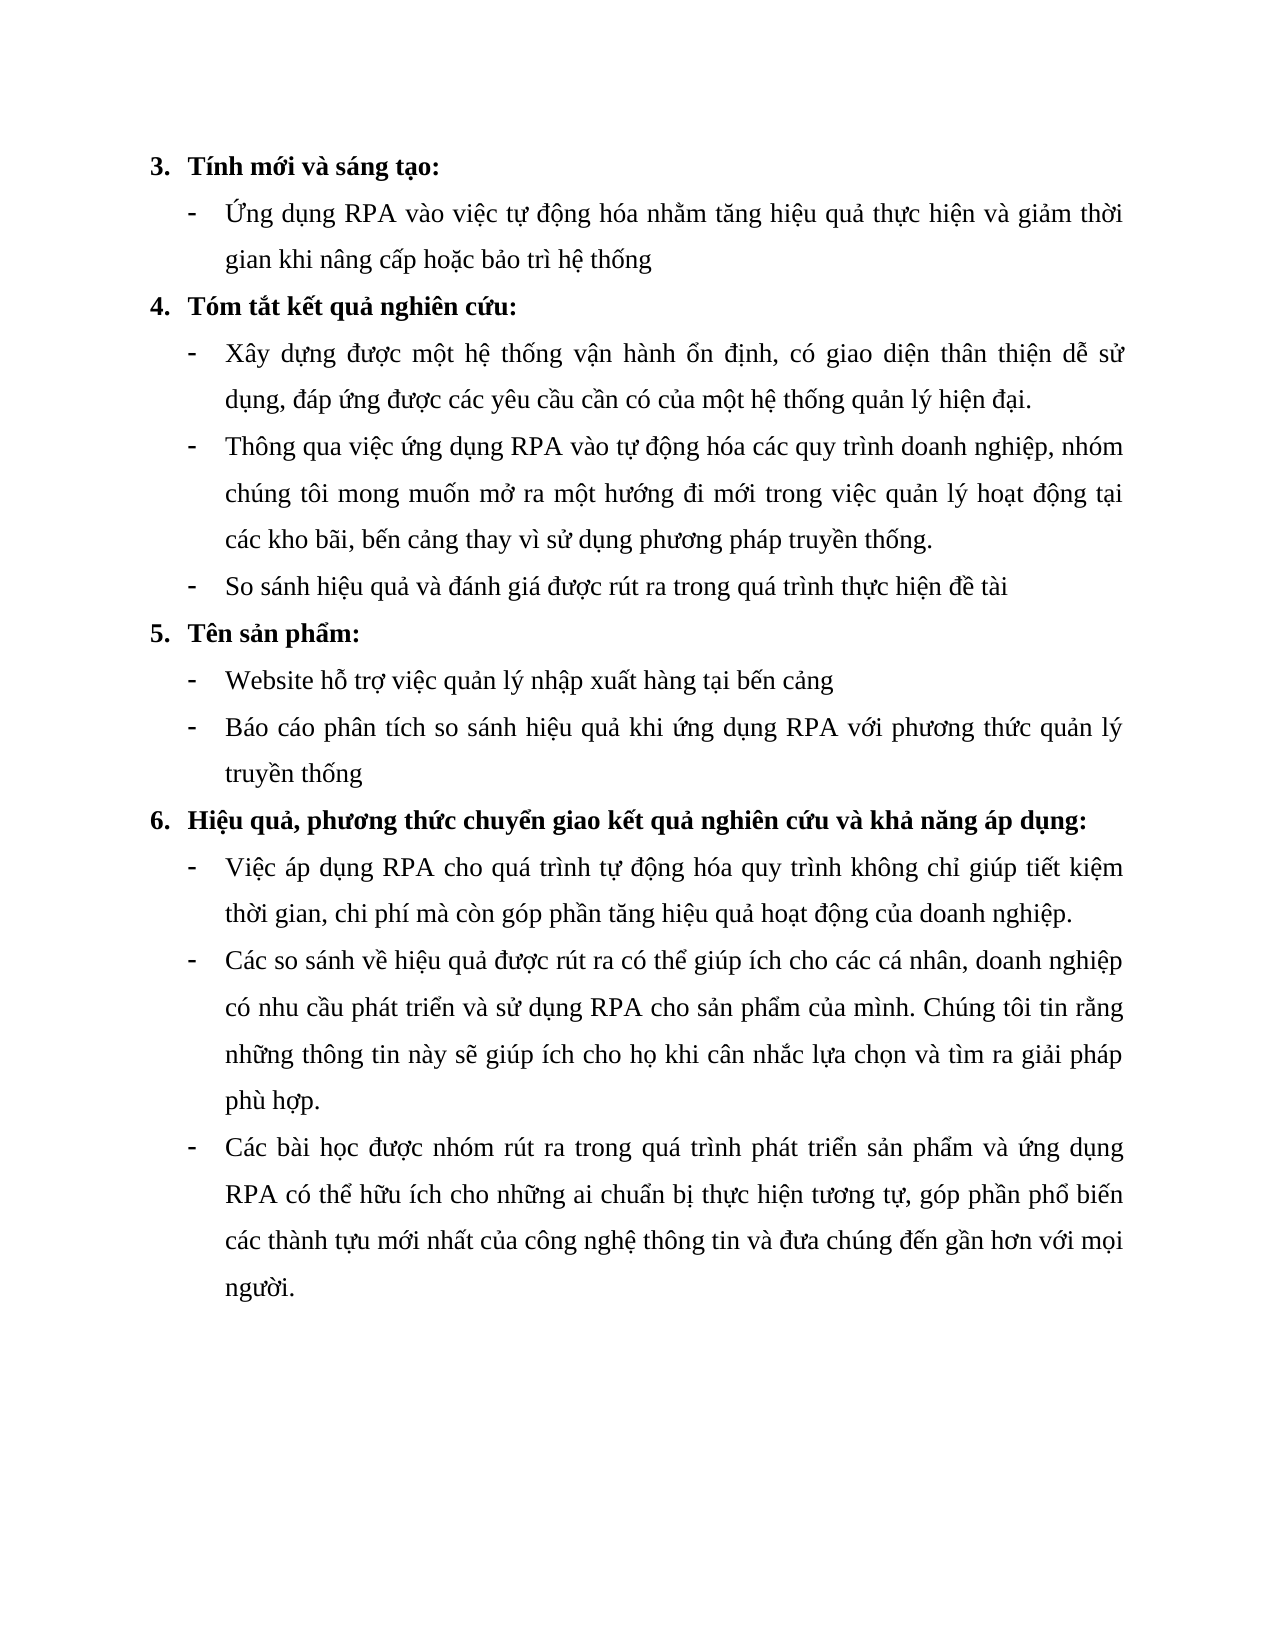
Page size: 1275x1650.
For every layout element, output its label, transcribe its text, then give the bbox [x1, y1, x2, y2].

list Các so sánh về hiệu quả được rút ra có thể giúp ích cho các cá nhân, doanh nghiệp có nhu cầu phát triển và sử dụng RPA cho sản phẩm của mình. Chúng tôi tin rằng những thông tin này sẽ giúp ích cho họ khi cân nhắc lựa chọn và tìm ra giải pháp phù hợp. [187, 944, 1125, 1116]
list Thông qua việc ứng dụng RPA vào tự động hóa các quy trình doanh nghiệp, nhóm chúng tôi mong muốn mở ra một hướng đi mới trong việc quản lý hoạt động tại các kho bãi, bến cảng thay vì sử dụng phương pháp truyền thống. [187, 430, 1125, 555]
list Báo cáo phân tích so sánh hiệu quả khi ứng dụng RPA với phương thức quản lý truyền thống [187, 711, 1125, 789]
list So sánh hiệu quả và đánh giá được rút ra trong quá trình thực hiện đề tài [187, 570, 1125, 602]
list Các bài học được nhóm rút ra trong quá trình phát triển sản phẩm và ứng dụng RPA có thể hữu ích cho những ai chuẩn bị thực hiện tương tự, góp phần phổ biến các thành tựu mới nhất của công nghệ thông tin và đưa chúng đến gần hơn với mọi người. [187, 1131, 1125, 1302]
list Website hỗ trợ việc quản lý nhập xuất hàng tại bến cảng [187, 664, 1125, 695]
list Tóm tắt kết quả nghiên cứu: [150, 290, 1125, 321]
list Hiệu quả, phương thức chuyển giao kết quả nghiên cứu và khả năng áp dụng: [150, 804, 1125, 835]
list Ứng dụng RPA vào việc tự động hóa nhằm tăng hiệu quả thực hiện và giảm thời gian khi nâng cấp hoặc bảo trì hệ thống [187, 197, 1125, 274]
list Xây dựng được một hệ thống vận hành ổn định, có giao diện thân thiện dễ sử dụng, đáp ứng được các yêu cầu cần có của một hệ thống quản lý hiện đại. [187, 337, 1125, 415]
list Việc áp dụng RPA cho quá trình tự động hóa quy trình không chỉ giúp tiết kiệm thời gian, chi phí mà còn góp phần tăng hiệu quả hoạt động của doanh nghiệp. [187, 851, 1125, 929]
list Tính mới và sáng tạo: [150, 150, 1125, 181]
list Tên sản phẩm: [150, 617, 1125, 648]
